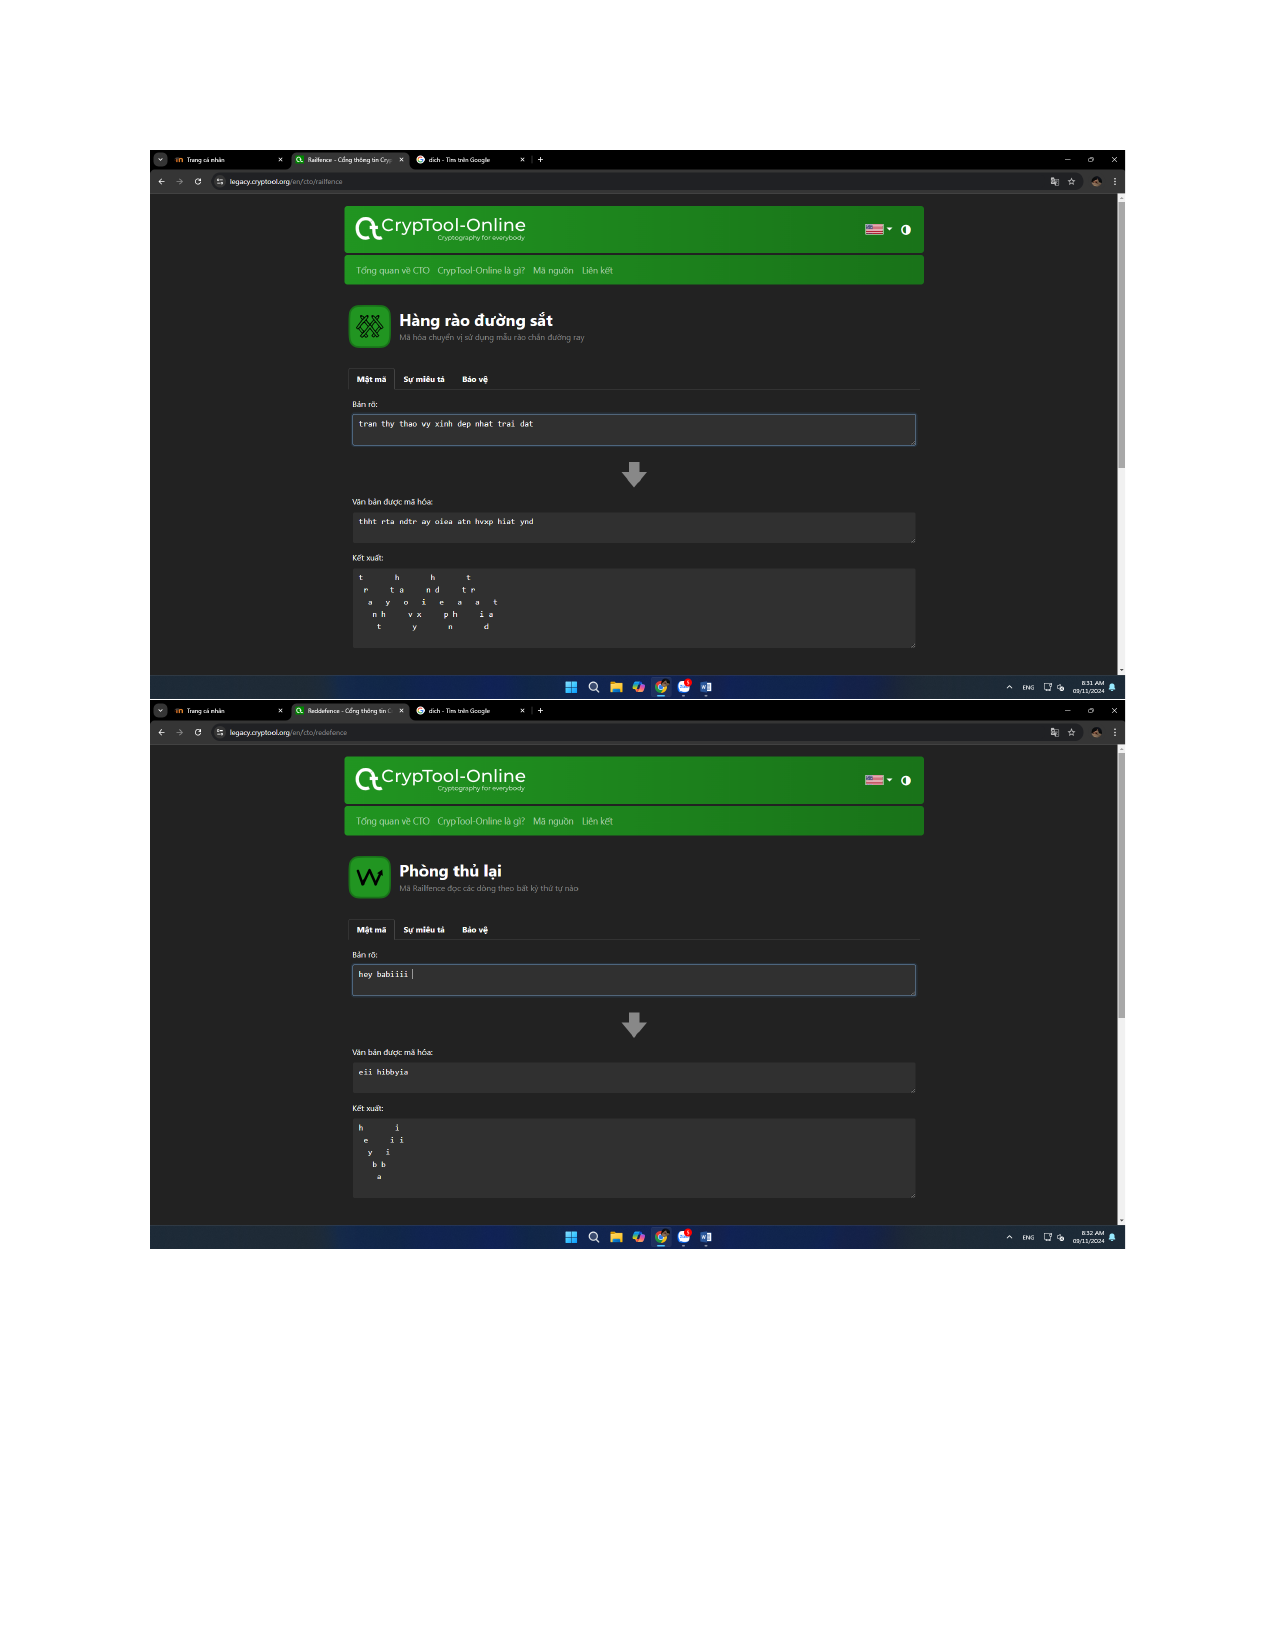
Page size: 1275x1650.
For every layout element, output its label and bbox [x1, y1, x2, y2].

picture [150, 150, 1125, 699]
picture [150, 700, 1125, 1249]
